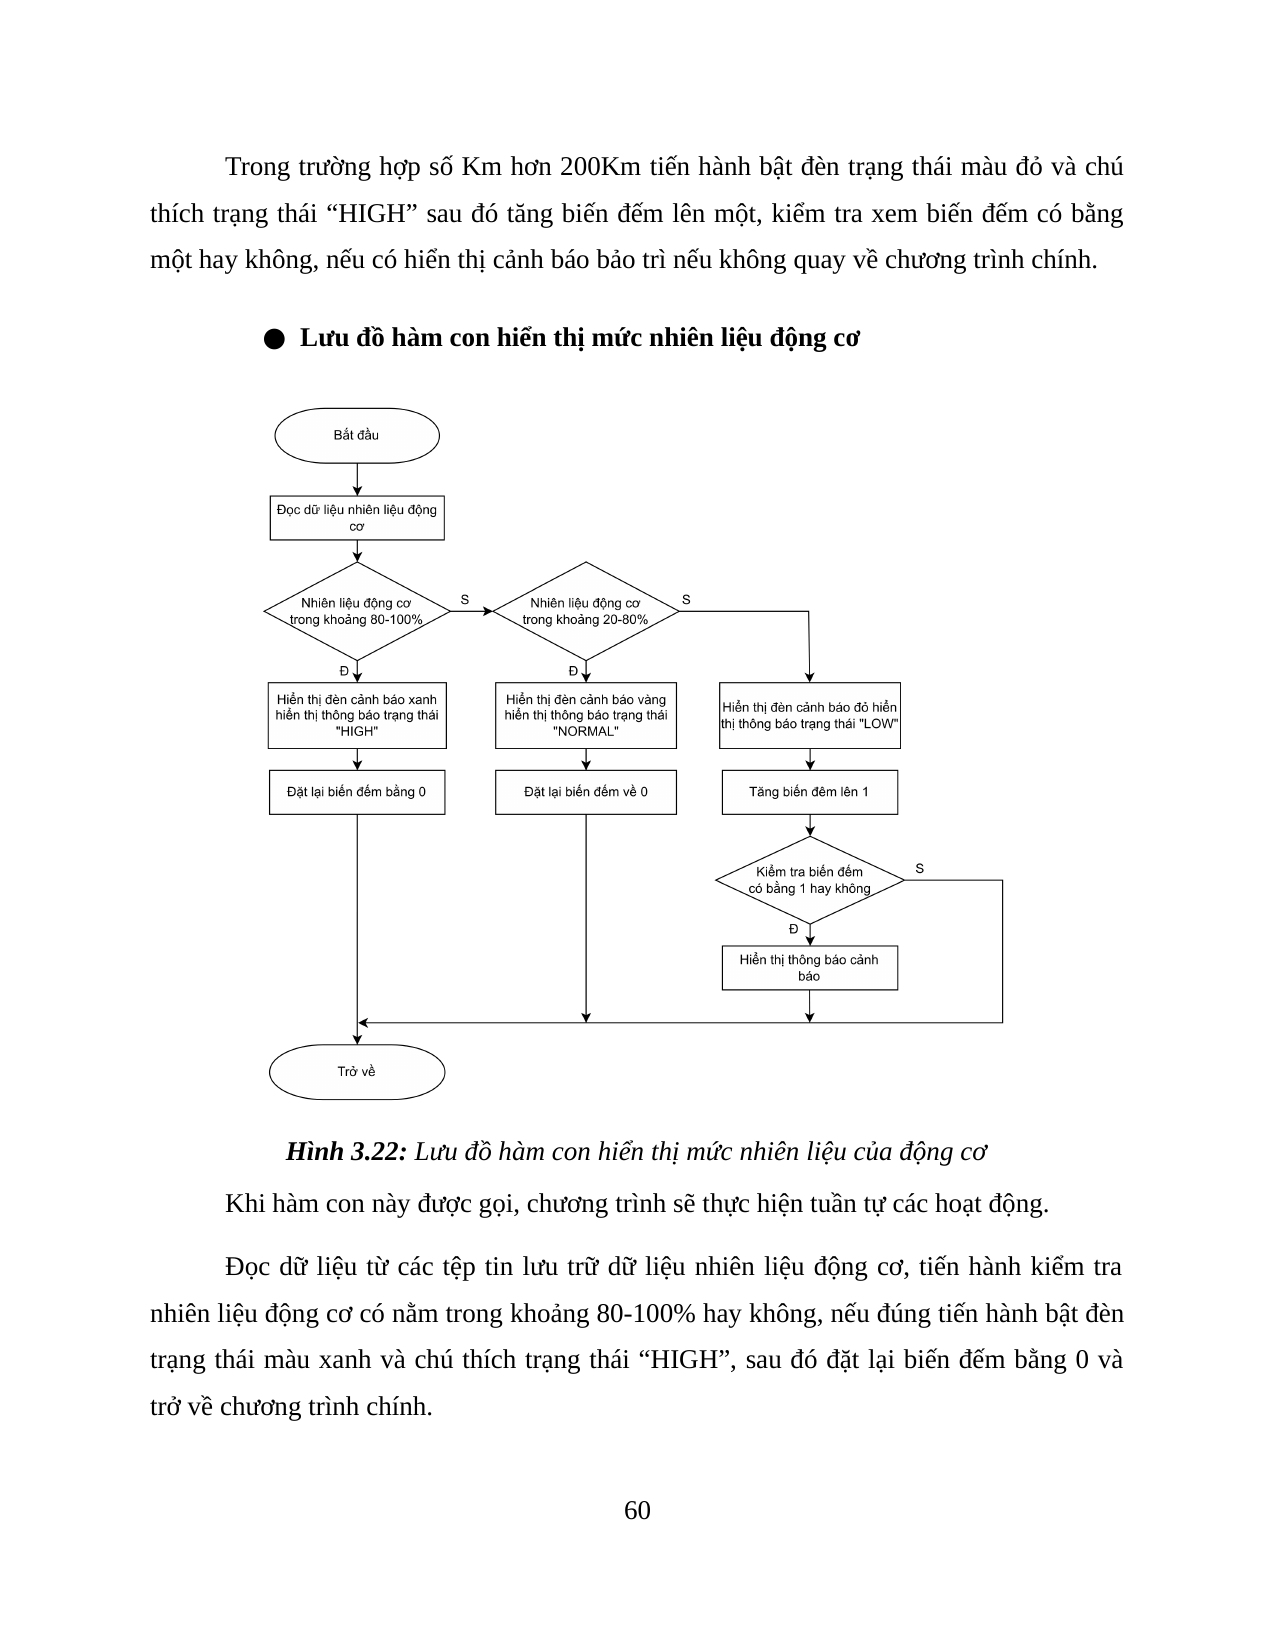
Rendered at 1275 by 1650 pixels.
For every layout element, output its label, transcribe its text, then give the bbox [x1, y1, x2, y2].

picture [262, 406, 1013, 1103]
text Khi hàm con này được gọi, chương trình sẽ thực hiện tuần tự các hoạt động. [150, 1187, 1125, 1218]
text Trong trường hợp số Km hơn 200Km tiến hành bật đèn trạng thái màu đỏ và chú thích trạng thái “HIGH” sau đó tăng biến đếm lên một, kiểm tra xem biến đếm có bằng một hay không, nếu có hiển thị cảnh báo bảo trì nếu không quay về chương trình chính. [150, 150, 1125, 274]
list Lưu đồ hàm con hiển thị mức nhiên liệu động cơ [262, 307, 1125, 362]
text Đọc dữ liệu từ các tệp tin lưu trữ dữ liệu nhiên liệu động cơ, tiến hành kiểm tra nhiên liệu động cơ có nằm trong khoảng 80-100% hay không, nếu đúng tiến hành bật đèn trạng thái màu xanh và chú thích trạng thái “HIGH”, sau đó đặt lại biến đếm bằng 0 và trở về chương trình chính. [150, 1250, 1125, 1421]
text Hình 3.22: Lưu đồ hàm con hiển thị mức nhiên liệu của động cơ [150, 1135, 1125, 1166]
